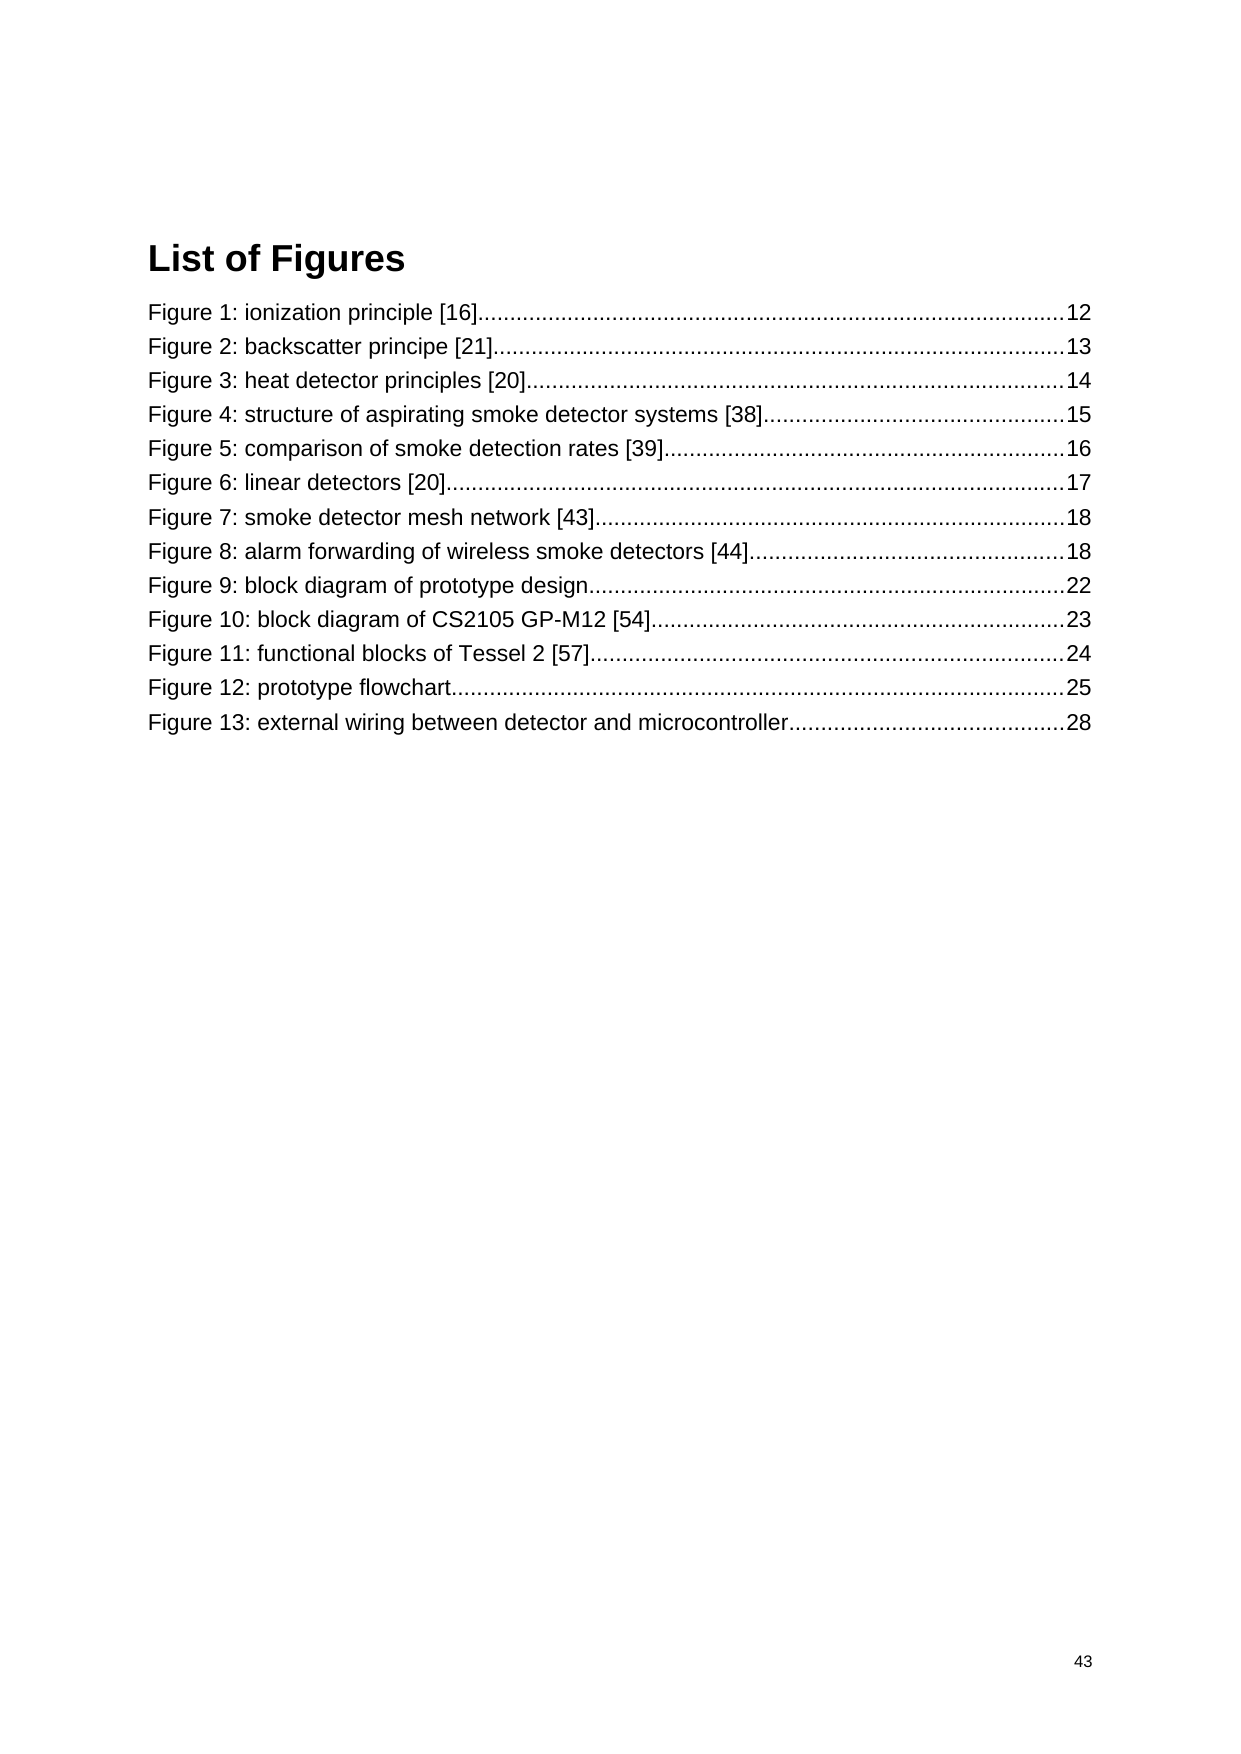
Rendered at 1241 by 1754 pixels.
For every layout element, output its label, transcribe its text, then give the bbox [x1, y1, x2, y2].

text Figure 6: linear detectors [20] 17 [148, 469, 1092, 496]
text Figure 1: ionization principle [16] 12 [148, 298, 1092, 325]
text Figure 9: block diagram of prototype design 22 [148, 572, 1092, 598]
text Figure 13: external wiring between detector and microcontroller 28 [148, 708, 1092, 735]
text Figure 10: block diagram of CS2105 GP-M12 [54] 23 [148, 606, 1092, 632]
text Figure 2: backscatter principe [21] 13 [148, 333, 1092, 359]
text Figure 11: functional blocks of Tessel 2 [57] 24 [148, 640, 1092, 667]
subtitle List of Figures [148, 236, 1092, 279]
text Figure 5: comparison of smoke detection rates [39] 16 [148, 435, 1092, 462]
text Figure 3: heat detector principles [20] 14 [148, 367, 1092, 393]
text Figure 8: alarm forwarding of wireless smoke detectors [44] 18 [148, 538, 1092, 564]
text Figure 12: prototype flowchart 25 [148, 674, 1092, 701]
text Figure 7: smoke detector mesh network [43] 18 [148, 503, 1092, 530]
text Figure 4: structure of aspirating smoke detector systems [38] 15 [148, 401, 1092, 427]
